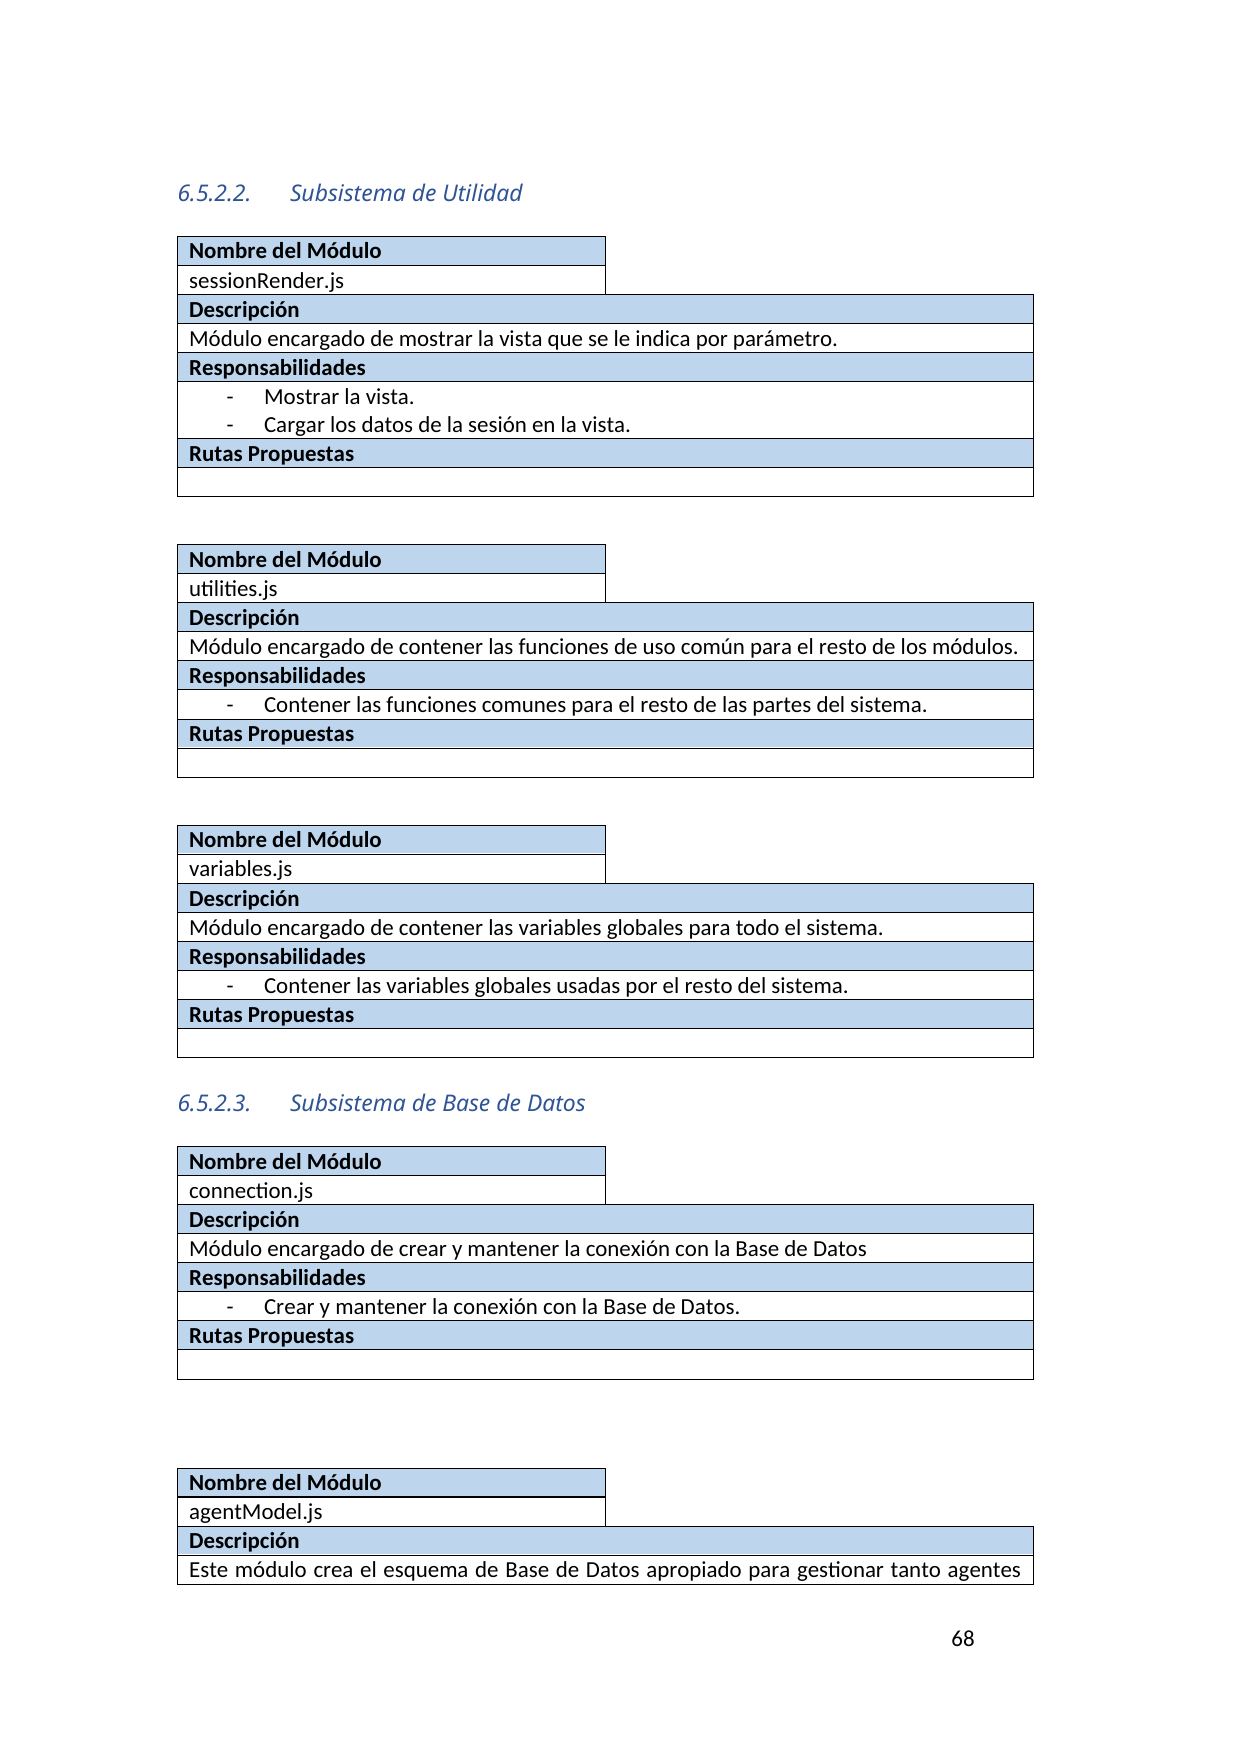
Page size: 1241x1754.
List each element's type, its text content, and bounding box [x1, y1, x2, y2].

subtitle Subsistema de Base de Datos [177, 1087, 974, 1118]
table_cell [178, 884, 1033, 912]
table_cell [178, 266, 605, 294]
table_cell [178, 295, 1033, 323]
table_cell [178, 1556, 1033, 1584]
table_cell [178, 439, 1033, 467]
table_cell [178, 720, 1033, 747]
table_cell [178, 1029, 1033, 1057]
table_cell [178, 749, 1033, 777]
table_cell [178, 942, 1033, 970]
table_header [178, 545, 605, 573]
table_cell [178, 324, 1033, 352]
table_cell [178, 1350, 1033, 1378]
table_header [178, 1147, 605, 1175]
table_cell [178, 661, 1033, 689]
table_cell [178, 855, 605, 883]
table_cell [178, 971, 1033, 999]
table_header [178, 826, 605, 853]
subtitle Subsistema de Utilidad [177, 177, 974, 208]
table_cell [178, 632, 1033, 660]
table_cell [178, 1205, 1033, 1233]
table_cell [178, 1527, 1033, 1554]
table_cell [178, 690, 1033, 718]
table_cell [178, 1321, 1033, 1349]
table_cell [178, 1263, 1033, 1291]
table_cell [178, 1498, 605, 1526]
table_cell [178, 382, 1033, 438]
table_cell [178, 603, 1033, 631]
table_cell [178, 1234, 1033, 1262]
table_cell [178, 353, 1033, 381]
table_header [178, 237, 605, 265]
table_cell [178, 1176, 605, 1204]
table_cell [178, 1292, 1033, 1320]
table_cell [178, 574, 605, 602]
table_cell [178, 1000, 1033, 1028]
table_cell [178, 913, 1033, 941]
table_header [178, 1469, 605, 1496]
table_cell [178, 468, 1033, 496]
